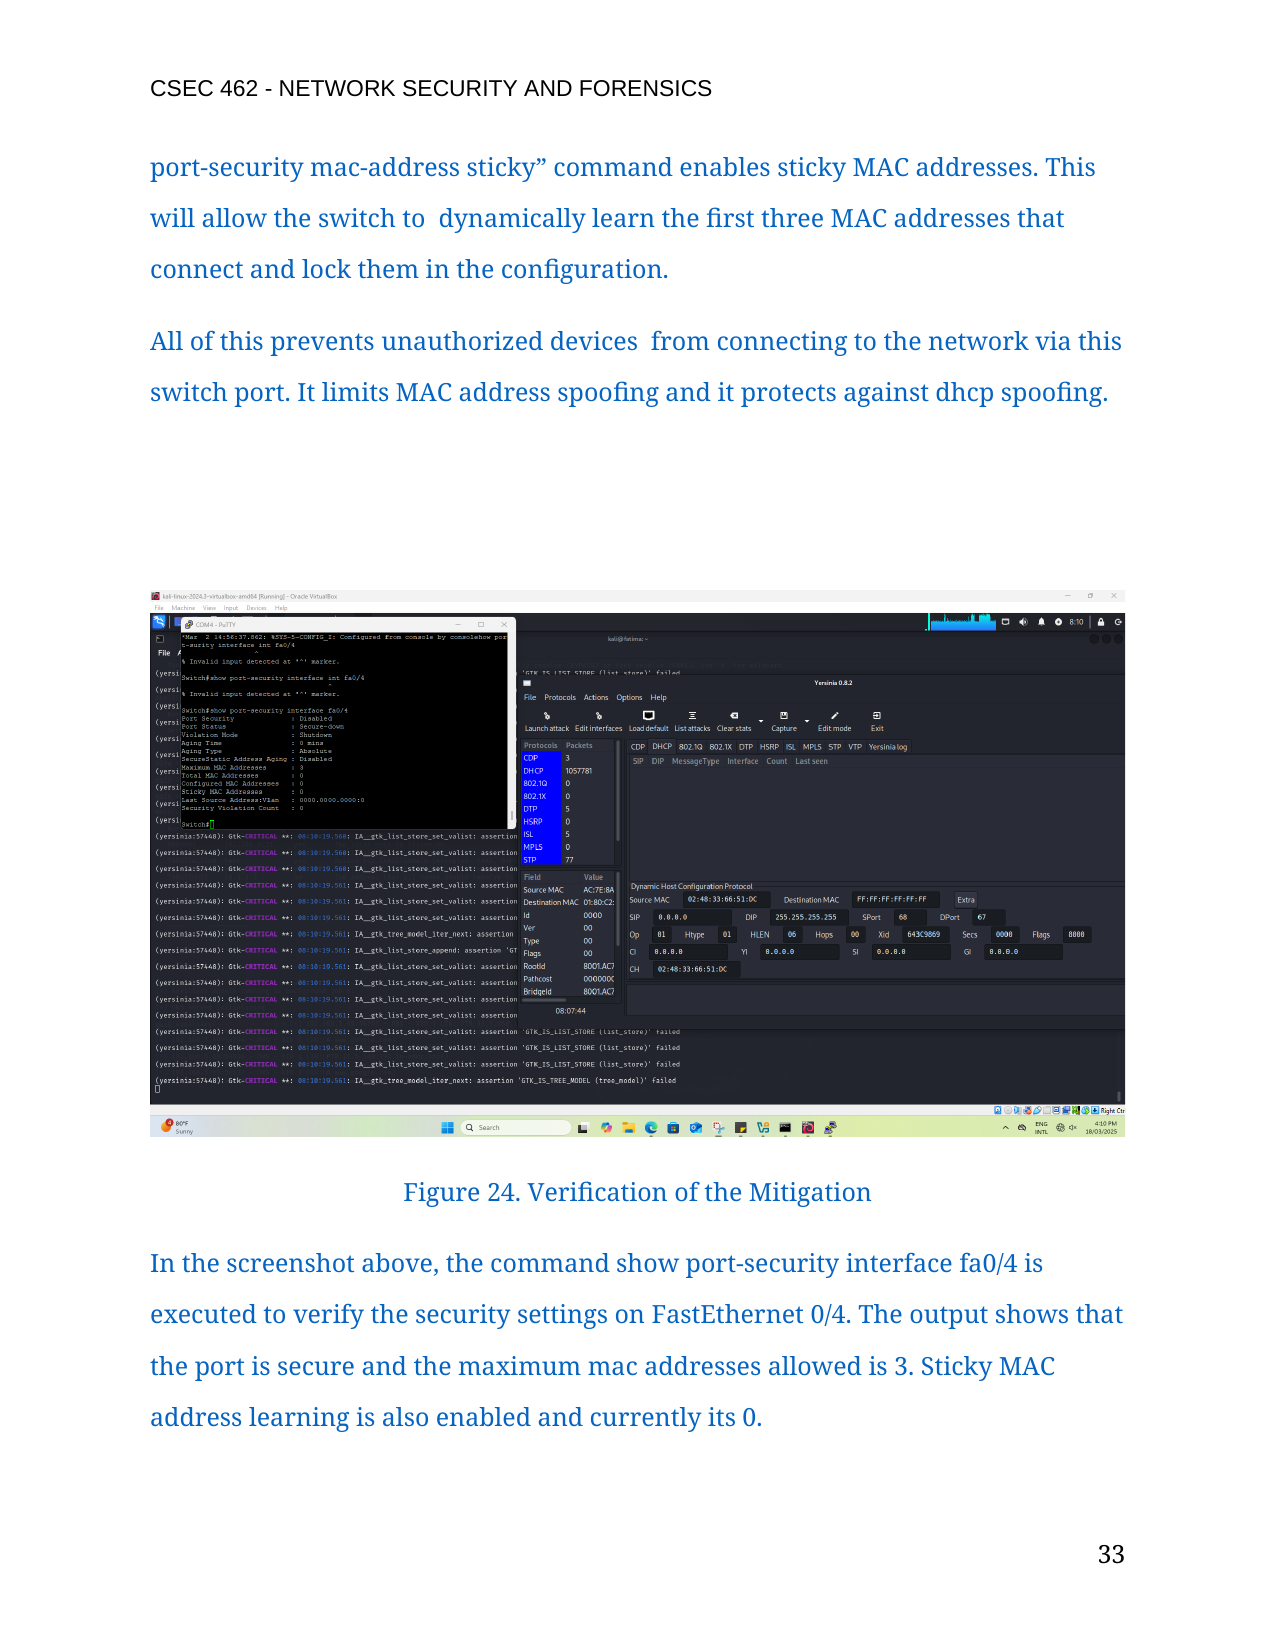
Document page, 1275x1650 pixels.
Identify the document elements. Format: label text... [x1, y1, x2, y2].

picture [150, 590, 1125, 1137]
text Figure 24. Verification of the Mitigation [150, 1174, 1125, 1208]
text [150, 150, 1125, 286]
text In the screenshot above, the command show port-security interface fa0/4 is executed to verify the security settings on FastEthernet 0/4. The output shows that the port is secure and the maximum mac addresses allowed is 3. Sticky MAC address learning is also enabled and currently its 0. [150, 1246, 1125, 1433]
text All of this prevents unauthorized devices from connecting to the network via this switch port. It limits MAC address spoofing and it protects against dhcp spoofing. [150, 324, 1125, 409]
